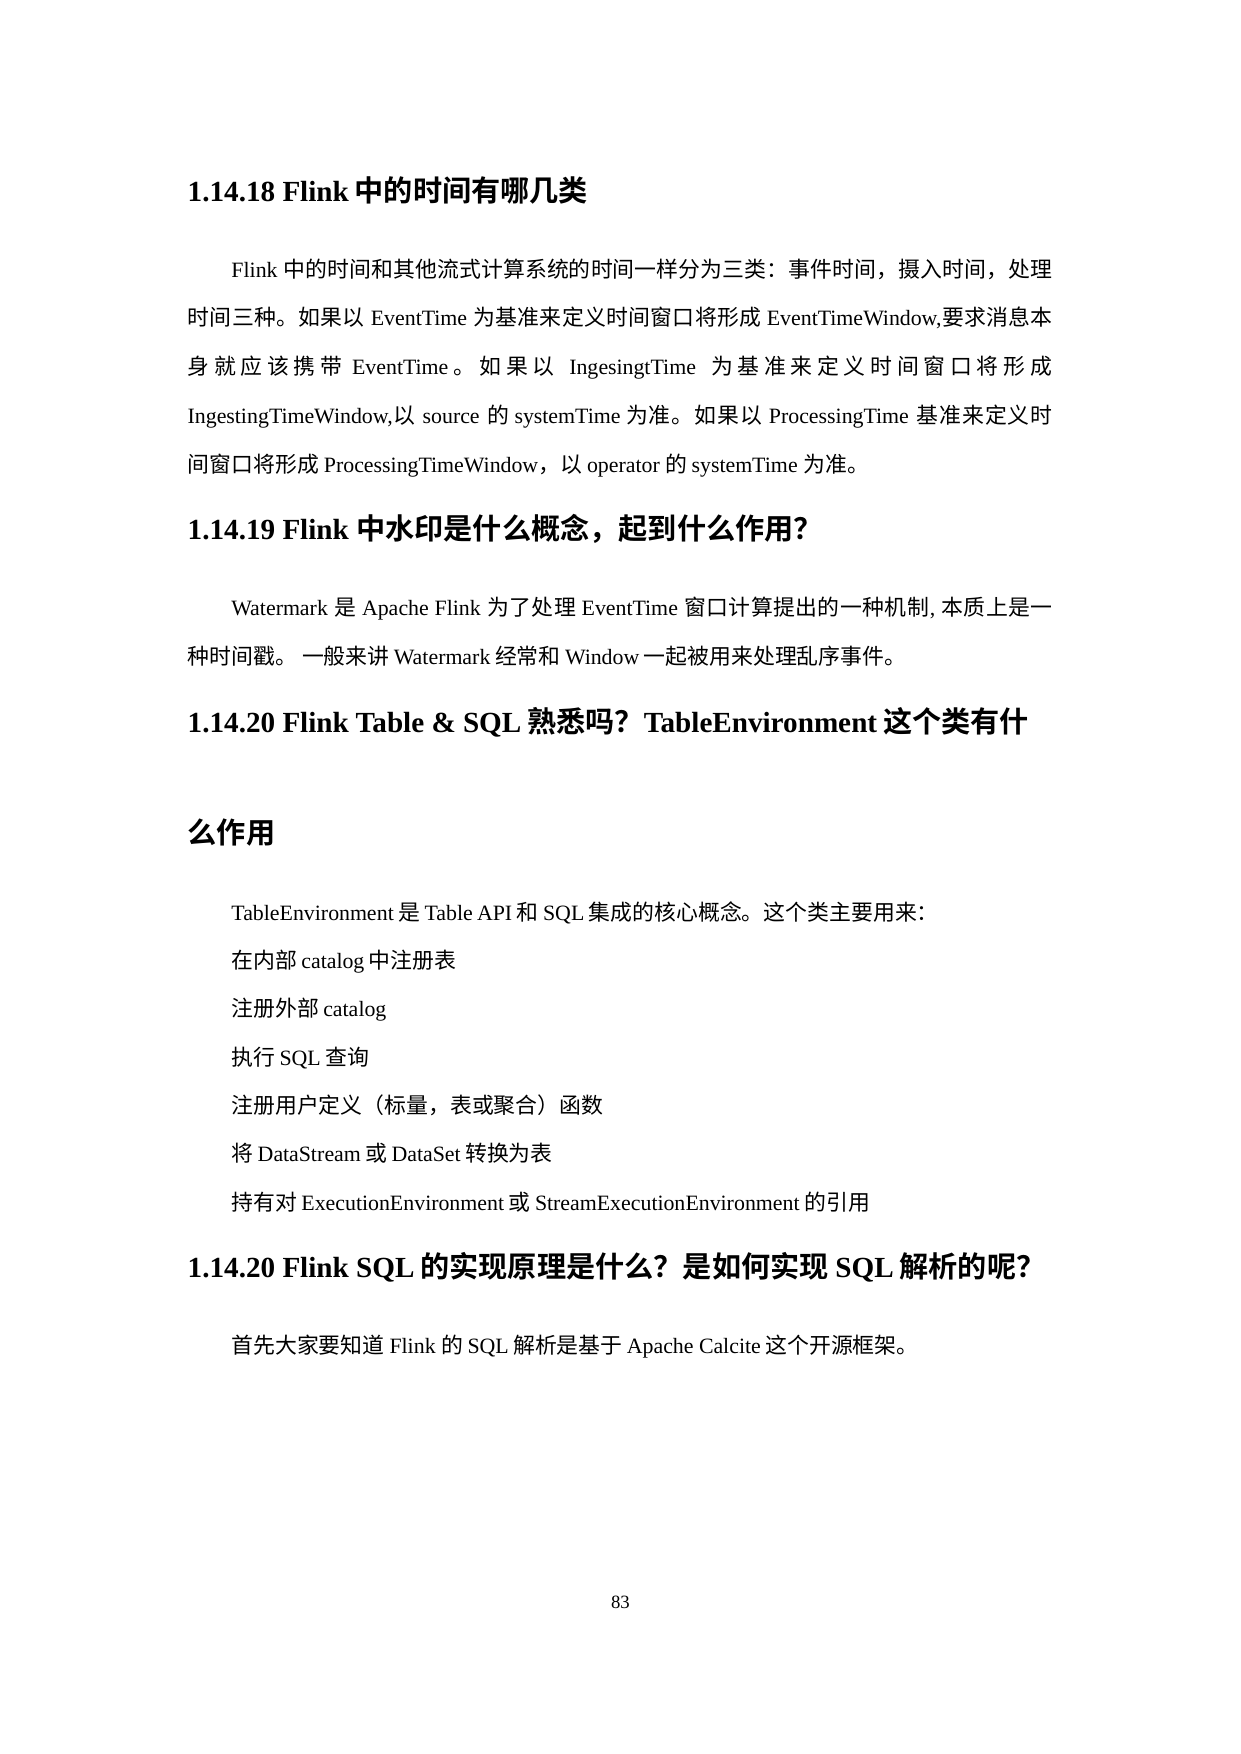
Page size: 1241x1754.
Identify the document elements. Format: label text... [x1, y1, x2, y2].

text Flink 中的时间和其他流式计算系统的时间一样分为三类：事件时间，摄入时间，处理时间三种。如果以 EventTime 为基准来定义时间窗口将形成EventTimeWindow,要求消息本身就应该携带EventTime。如果以 IngesingtTime 为基准来定义时间窗口将形成 IngestingTimeWindow,以 source 的systemTime为准。如果以 ProcessingTime 基准来定义时间窗口将形成 ProcessingTimeWindow，以 operator 的systemTime 为准。 [187, 251, 1053, 479]
subtitle 1.14.20 Flink SQL的实现原理是什么？是如何实现 SQL 解析的呢？ [187, 1232, 1053, 1297]
text 将DataStream或DataSet转换为表 [187, 1136, 1053, 1168]
subtitle 1.14.19 Flink 中水印是什么概念，起到什么作用？ [187, 494, 1053, 559]
text 注册外部catalog [187, 991, 1053, 1023]
text 在内部catalog中注册表 [187, 942, 1053, 975]
subtitle 1.14.18 Flink中的时间有哪几类 [187, 156, 1053, 221]
text 注册用户定义（标量，表或聚合）函数 [187, 1087, 1053, 1120]
text TableEnvironment是Table API和SQL集成的核心概念。这个类主要用来： [187, 894, 1053, 927]
text 持有对ExecutionEnvironment或StreamExecutionEnvironment的引用 [187, 1184, 1053, 1217]
subtitle 1.14.20 Flink Table & SQL 熟悉吗？TableEnvironment这个类有什么作用 [187, 687, 1053, 864]
text Watermark 是 Apache Flink 为了处理 EventTime 窗口计算提出的一种机制, 本质上是一种时间戳。 一般来讲Watermark经常和Window一起被用来处理乱序事件。 [187, 590, 1053, 671]
text 首先大家要知道 Flink 的SQL解析是基于Apache Calcite这个开源框架。 [187, 1328, 1053, 1360]
text 执行SQL查询 [187, 1039, 1053, 1072]
